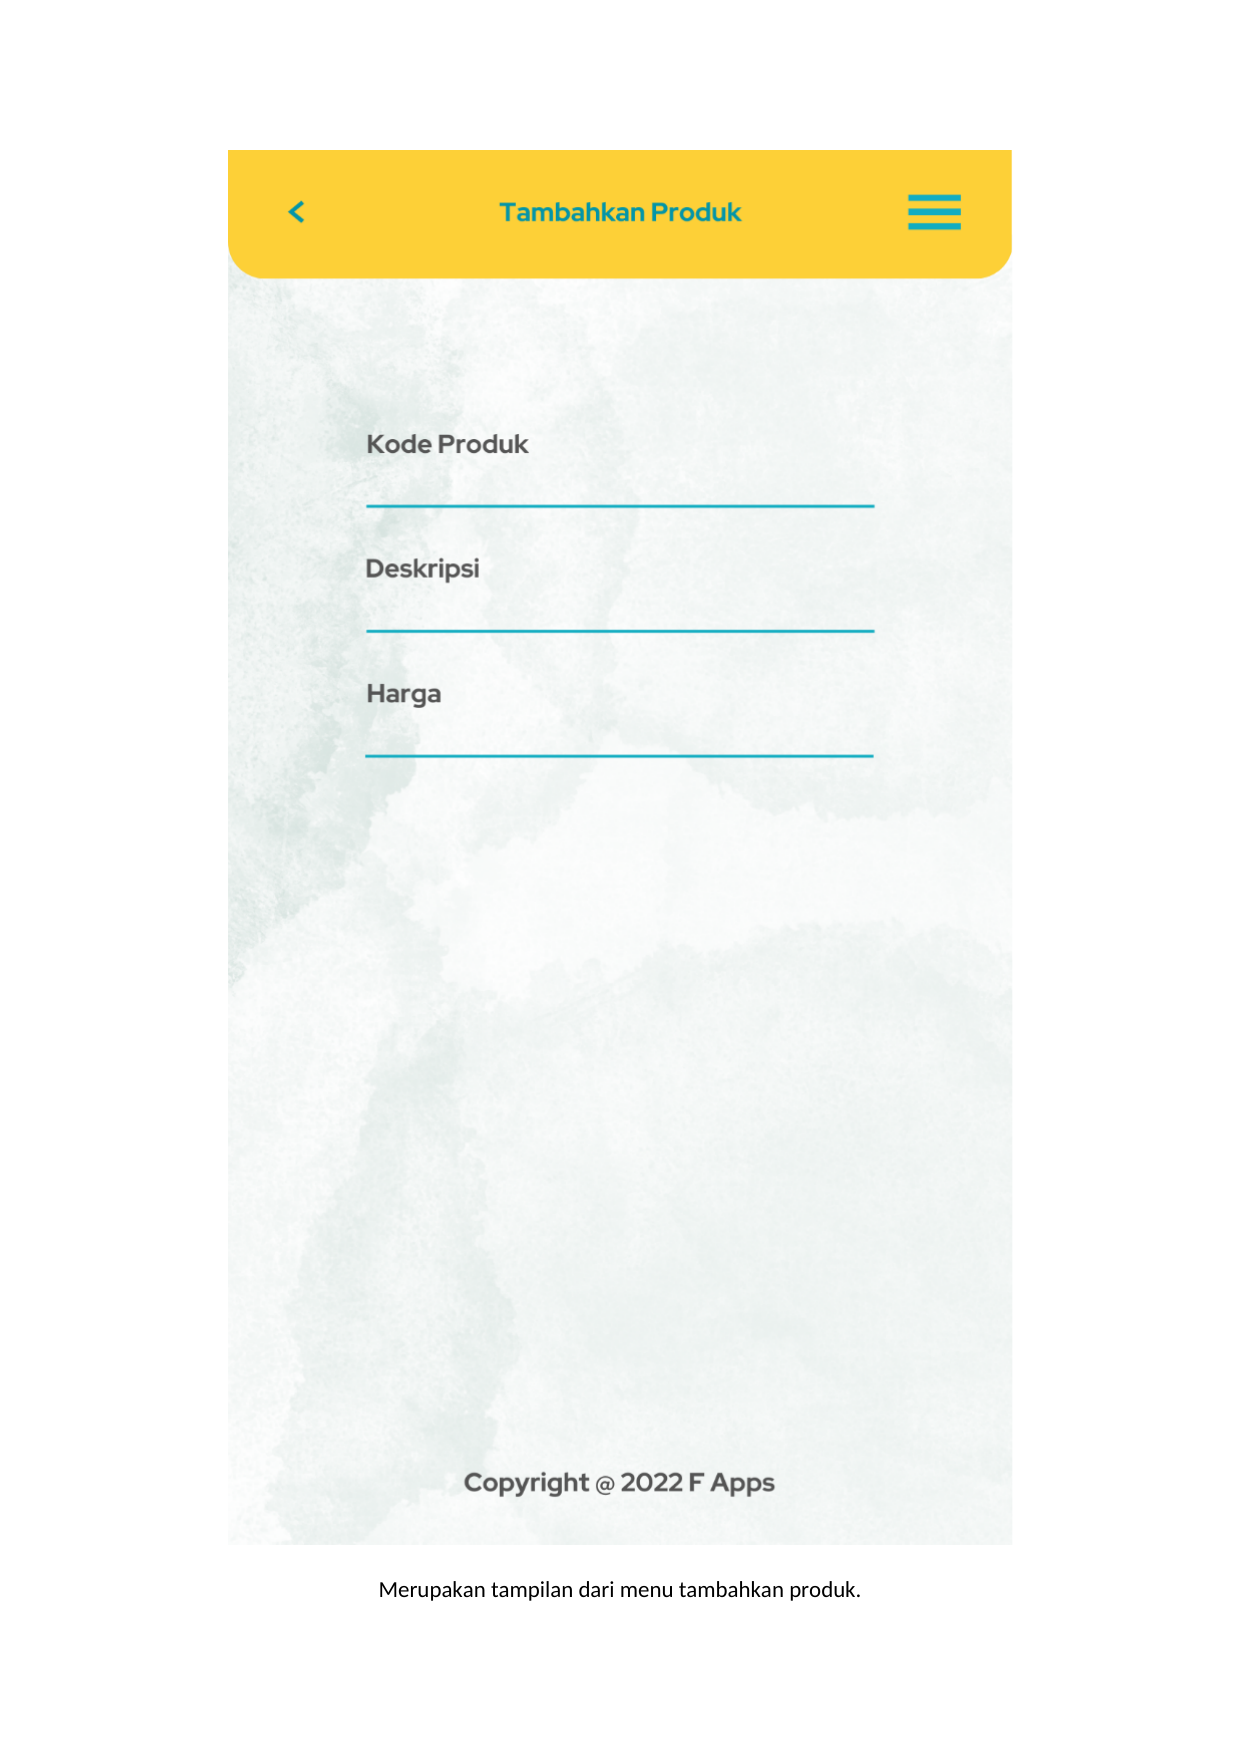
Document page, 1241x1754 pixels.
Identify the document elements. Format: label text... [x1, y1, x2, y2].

picture [228, 150, 1013, 1545]
text Merupakan tampilan dari menu tambahkan produk. [150, 1575, 1090, 1603]
